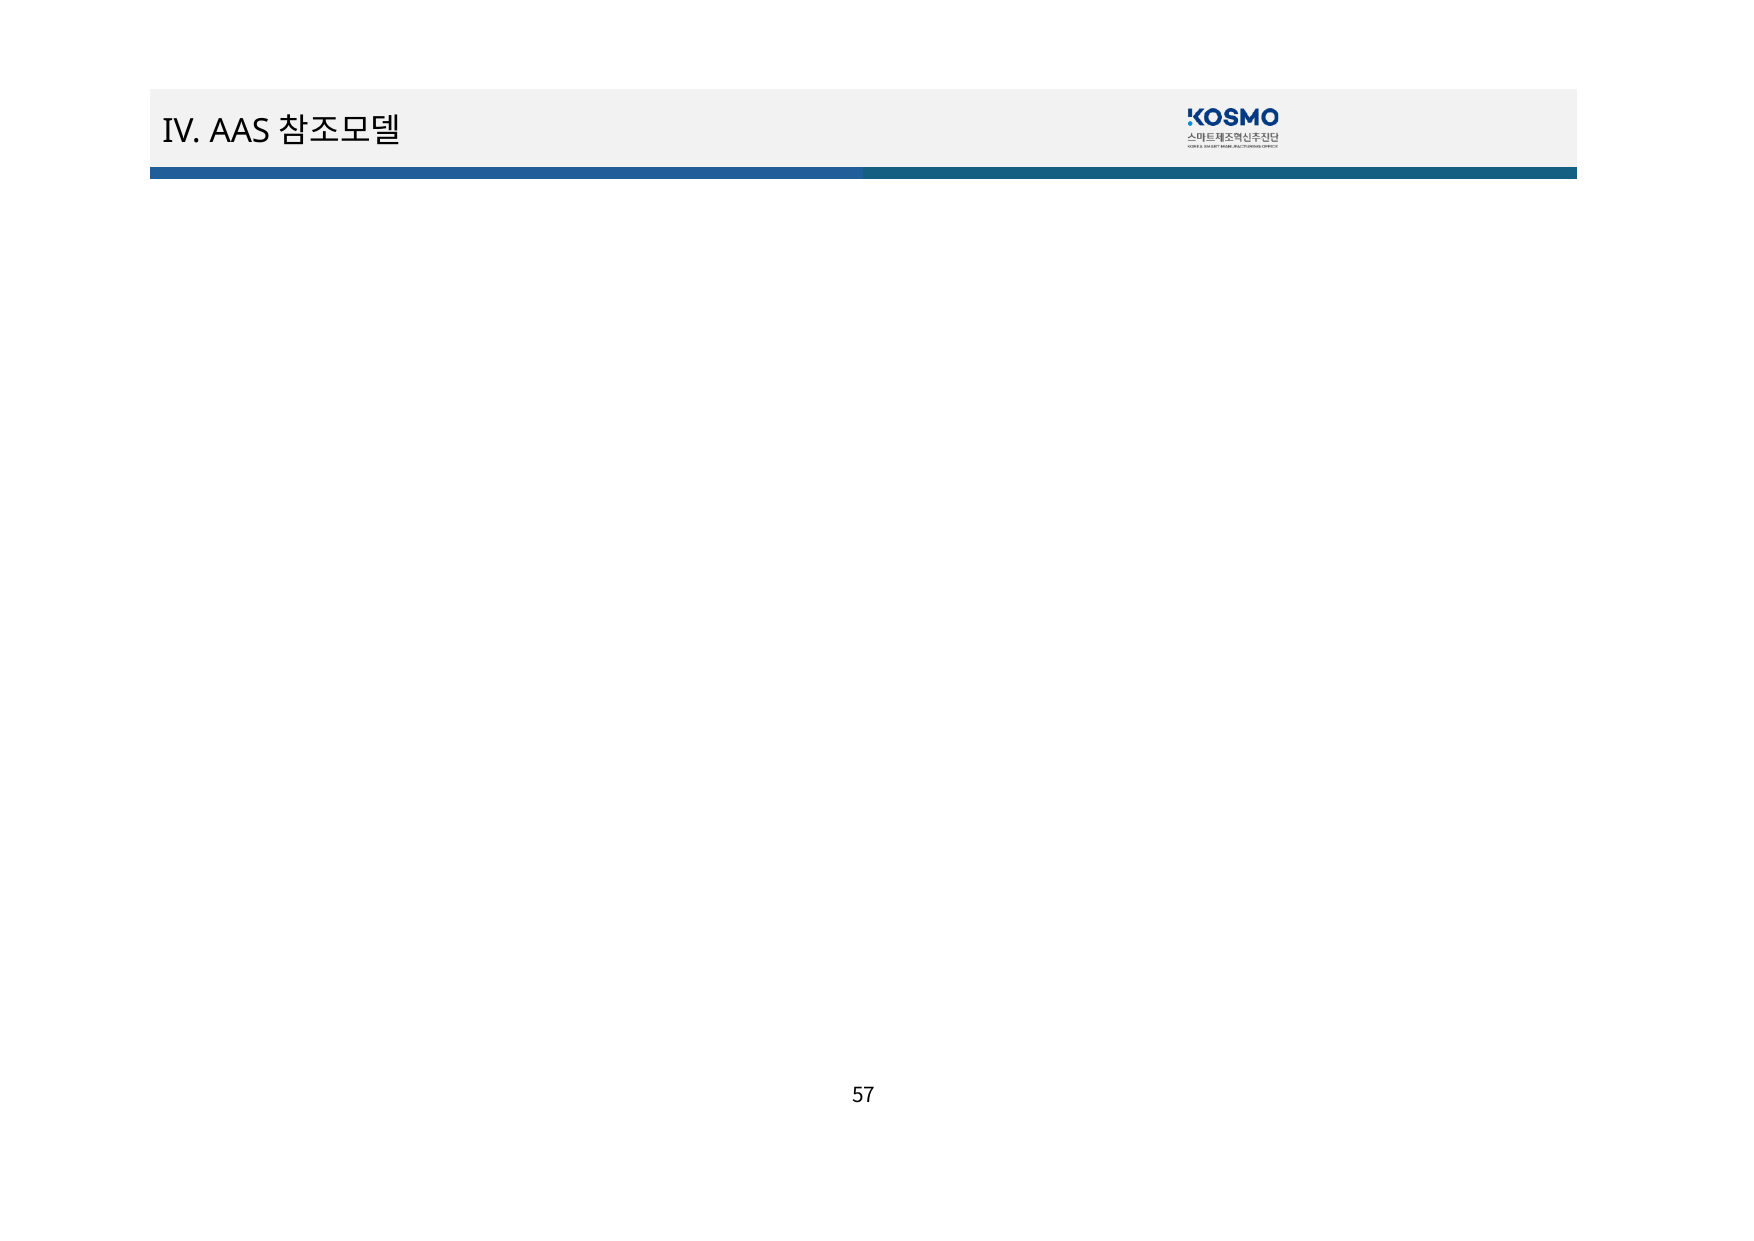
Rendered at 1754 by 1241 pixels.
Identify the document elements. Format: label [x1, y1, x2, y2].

picture [1187, 108, 1279, 148]
